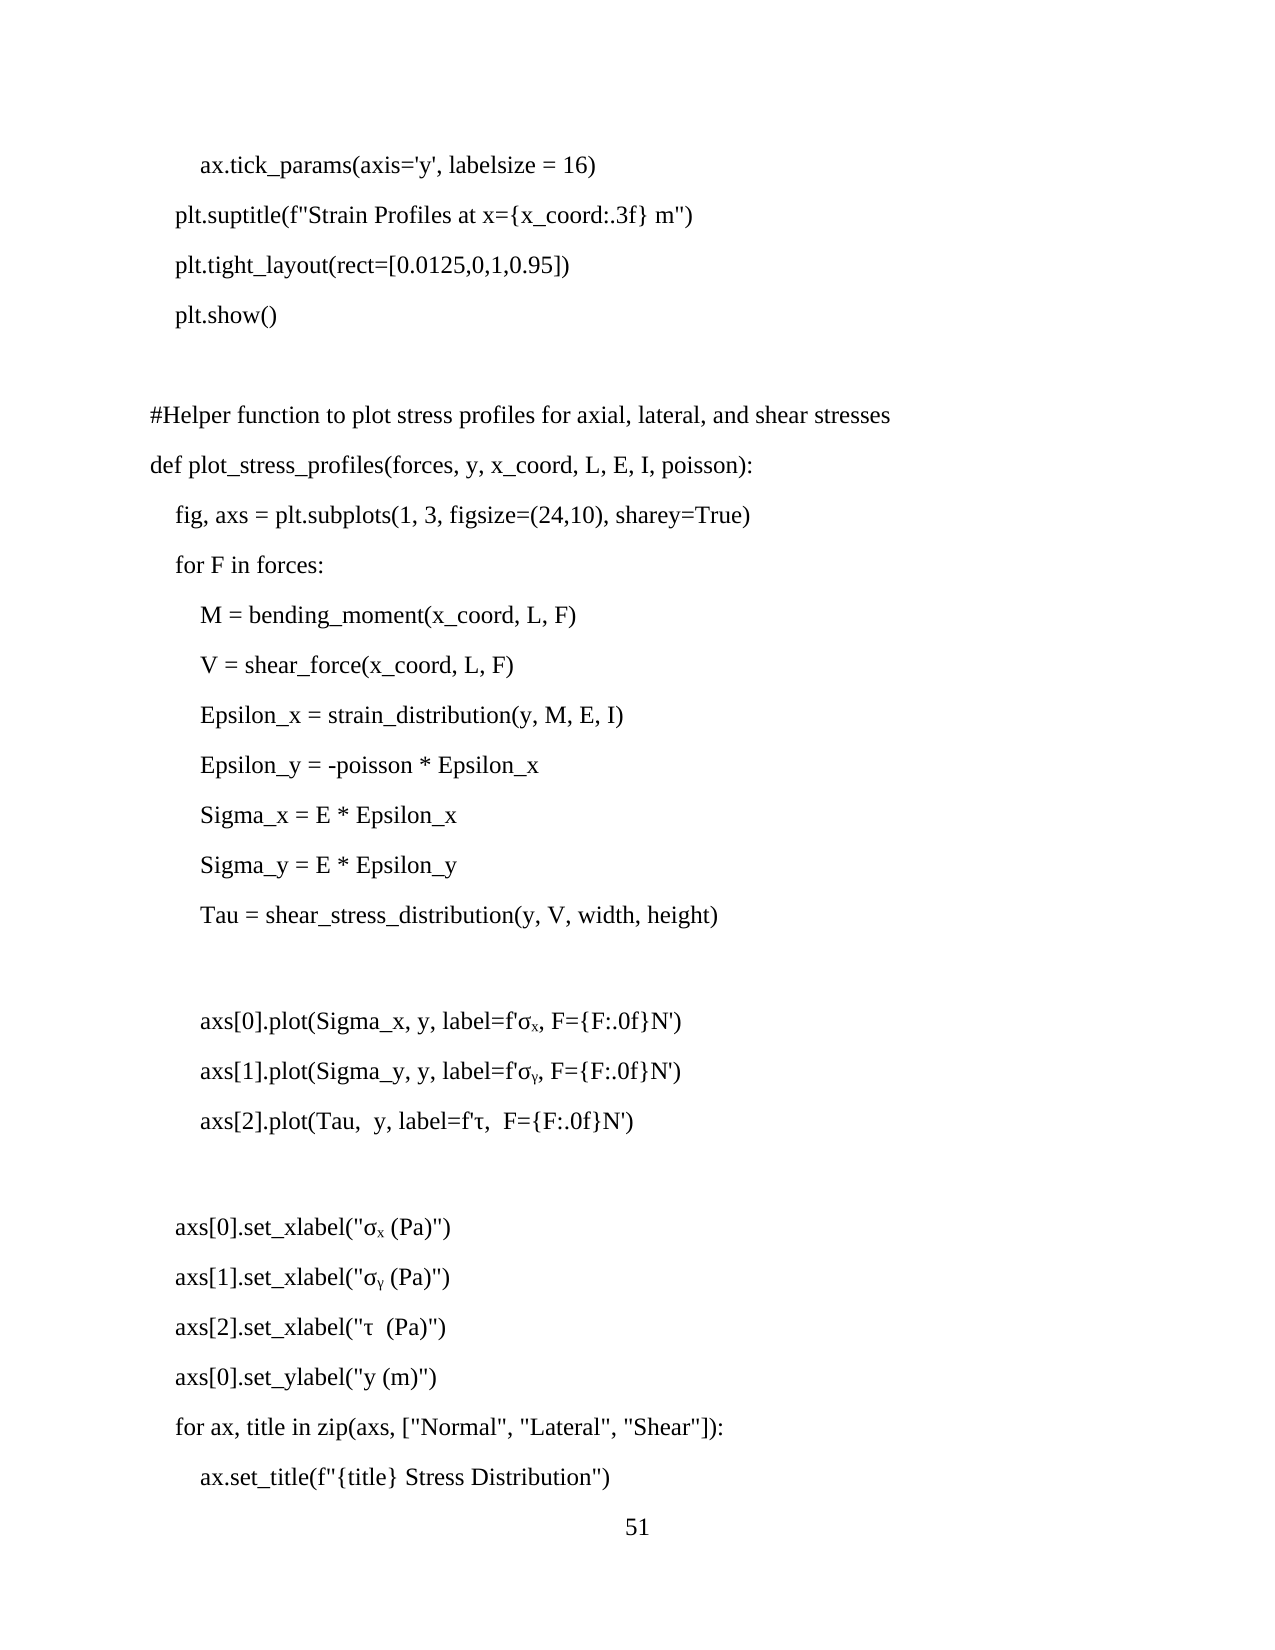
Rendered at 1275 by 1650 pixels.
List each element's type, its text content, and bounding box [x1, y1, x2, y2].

text ax.tick_params(axis='y', labelsize = 16) [150, 150, 1125, 179]
text for F in forces: [150, 550, 1125, 579]
text M = bending_moment(x_coord, L, F) [150, 600, 1125, 629]
text axs[2].set_xlabel("τ (Pa)") [150, 1312, 1125, 1341]
text Sigma_x = E * Epsilon_x [150, 800, 1125, 829]
text Epsilon_y = -poisson * Epsilon_x [150, 750, 1125, 779]
text for ax, title in zip(axs, ["Normal", "Lateral", "Shear"]): [150, 1412, 1125, 1441]
text axs[0].plot(Sigma_x, y, label=f'σₓ, F={F:.0f}N') [150, 1006, 1125, 1035]
text axs[0].set_xlabel("σₓ (Pa)") [150, 1212, 1125, 1241]
text Epsilon_x = strain_distribution(y, M, E, I) [150, 700, 1125, 729]
text def plot_stress_profiles(forces, y, x_coord, L, E, I, poisson): [150, 450, 1125, 479]
text axs[1].set_xlabel("σᵧ (Pa)") [150, 1262, 1125, 1291]
text ax.set_title(f"{title} Stress Distribution") [150, 1462, 1125, 1491]
text Sigma_y = E * Epsilon_y [150, 850, 1125, 879]
text #Helper function to plot stress profiles for axial, lateral, and shear stresses [150, 400, 1125, 429]
text plt.show() [150, 300, 1125, 329]
text V = shear_force(x_coord, L, F) [150, 650, 1125, 679]
text axs[1].plot(Sigma_y, y, label=f'σᵧ, F={F:.0f}N') [150, 1056, 1125, 1085]
text plt.suptitle(f"Strain Profiles at x={x_coord:.3f} m") [150, 200, 1125, 229]
text axs[2].plot(Tau, y, label=f'τ, F={F:.0f}N') [150, 1106, 1125, 1135]
text plt.tight_layout(rect=[0.0125,0,1,0.95]) [150, 250, 1125, 279]
text axs[0].set_ylabel("y (m)") [150, 1362, 1125, 1391]
text fig, axs = plt.subplots(1, 3, figsize=(24,10), sharey=True) [150, 500, 1125, 529]
text Tau = shear_stress_distribution(y, V, width, height) [150, 900, 1125, 929]
